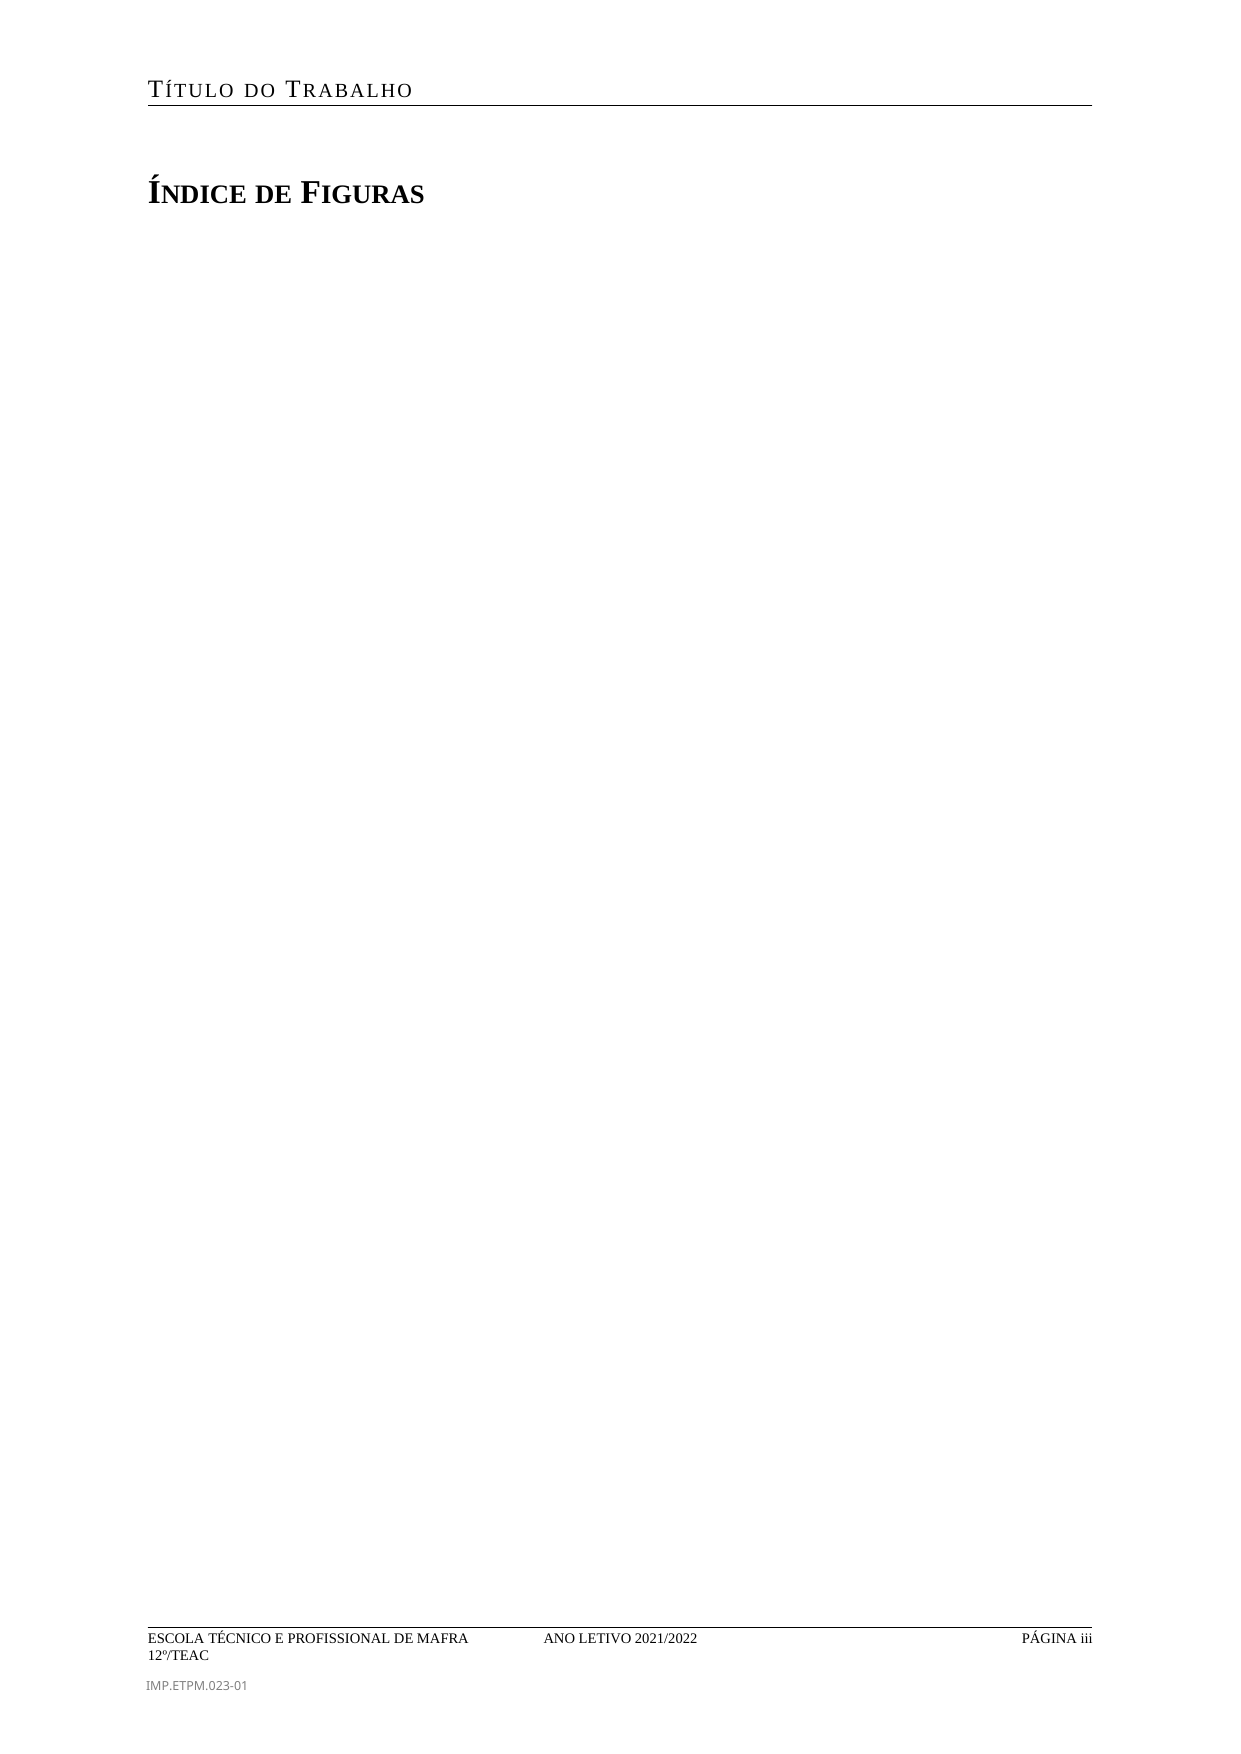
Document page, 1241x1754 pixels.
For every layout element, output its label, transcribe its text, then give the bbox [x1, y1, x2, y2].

subtitle Índice de Figuras [148, 173, 1092, 211]
